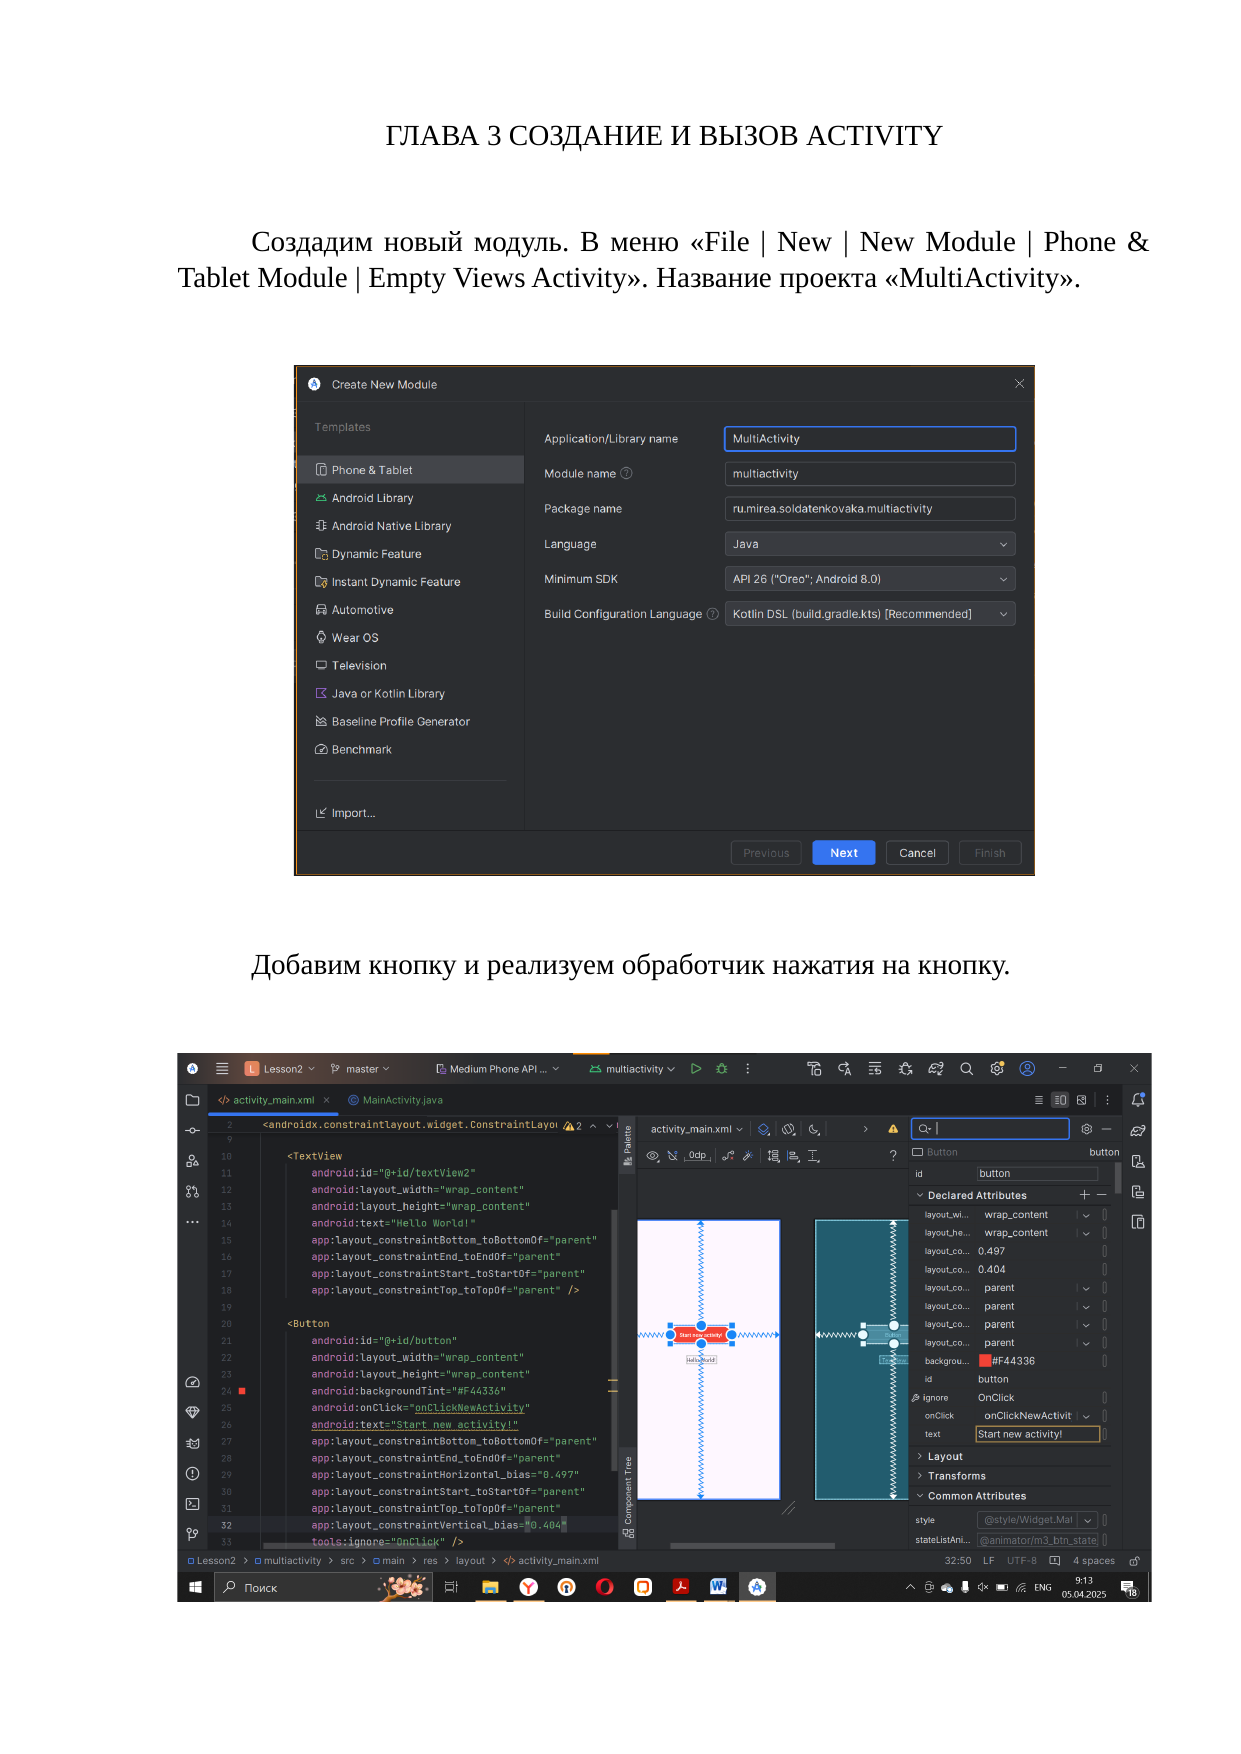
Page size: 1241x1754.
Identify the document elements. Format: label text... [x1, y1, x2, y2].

text Добавим кнопку и реализуем обработчик нажатия на кнопку. [177, 947, 1152, 981]
picture [177, 1053, 1152, 1602]
picture [293, 365, 1035, 876]
text Создадим новый модуль. В меню «File | New | New Module | Phone & Tablet Module | Empty Views Activity». Название проекта «MultiActivity». [177, 224, 1152, 293]
text ГЛАВА 3 СОЗДАНИЕ И ВЫЗОВ ACTIVITY [177, 118, 1152, 152]
